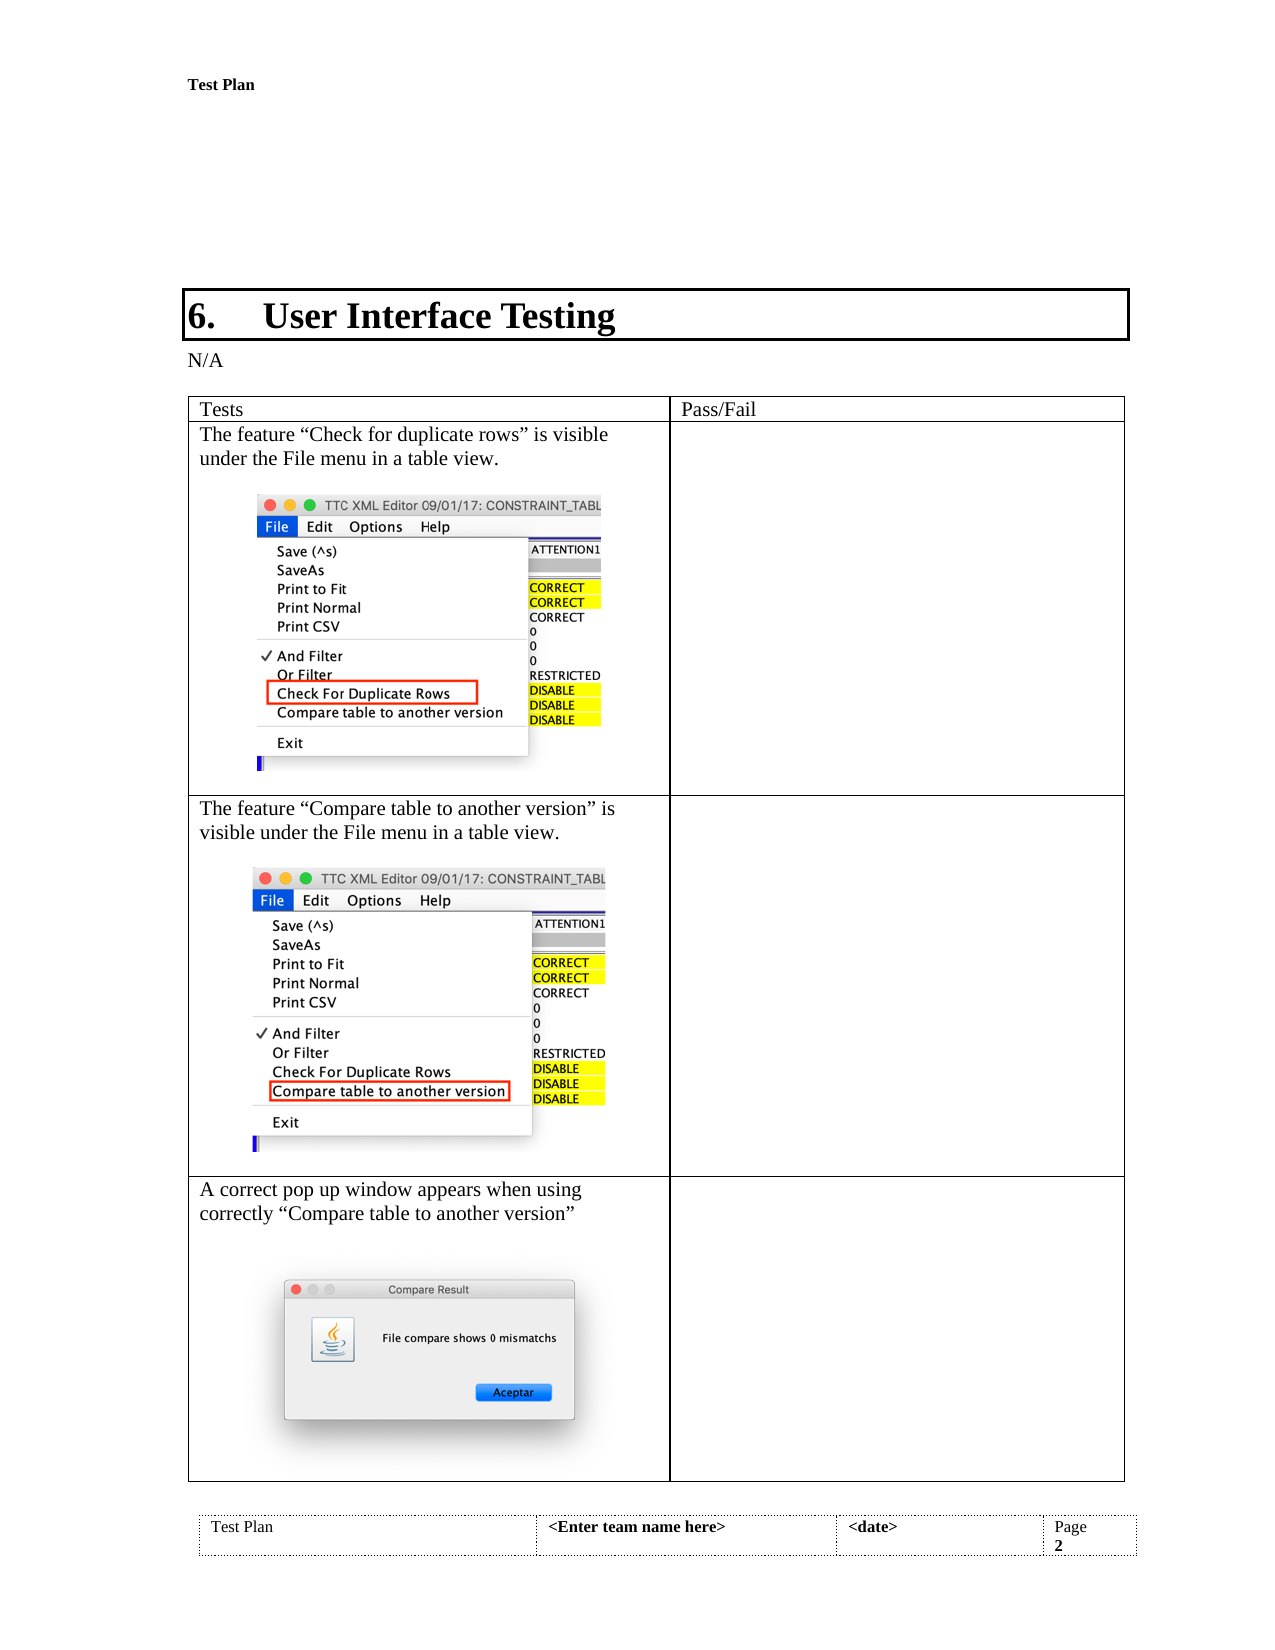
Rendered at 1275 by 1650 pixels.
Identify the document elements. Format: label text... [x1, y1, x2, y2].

table_header Pass/Fail [671, 397, 1124, 421]
table_cell [671, 1177, 1124, 1481]
table_cell [671, 422, 1124, 794]
table_cell [671, 796, 1124, 1176]
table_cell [189, 1177, 669, 1481]
table_cell The feature “Check for duplicate rows” is visible under the File menu in a table view. [189, 422, 669, 794]
picture [252, 867, 606, 1152]
table_header Tests [189, 397, 669, 421]
subtitle User Interface Testing [185, 291, 1127, 338]
table_cell The feature “Compare table to another version” is visible under the File menu in a table view. [189, 796, 669, 1176]
picture [257, 494, 601, 771]
text N/A [187, 348, 1125, 372]
picture [237, 1248, 621, 1481]
